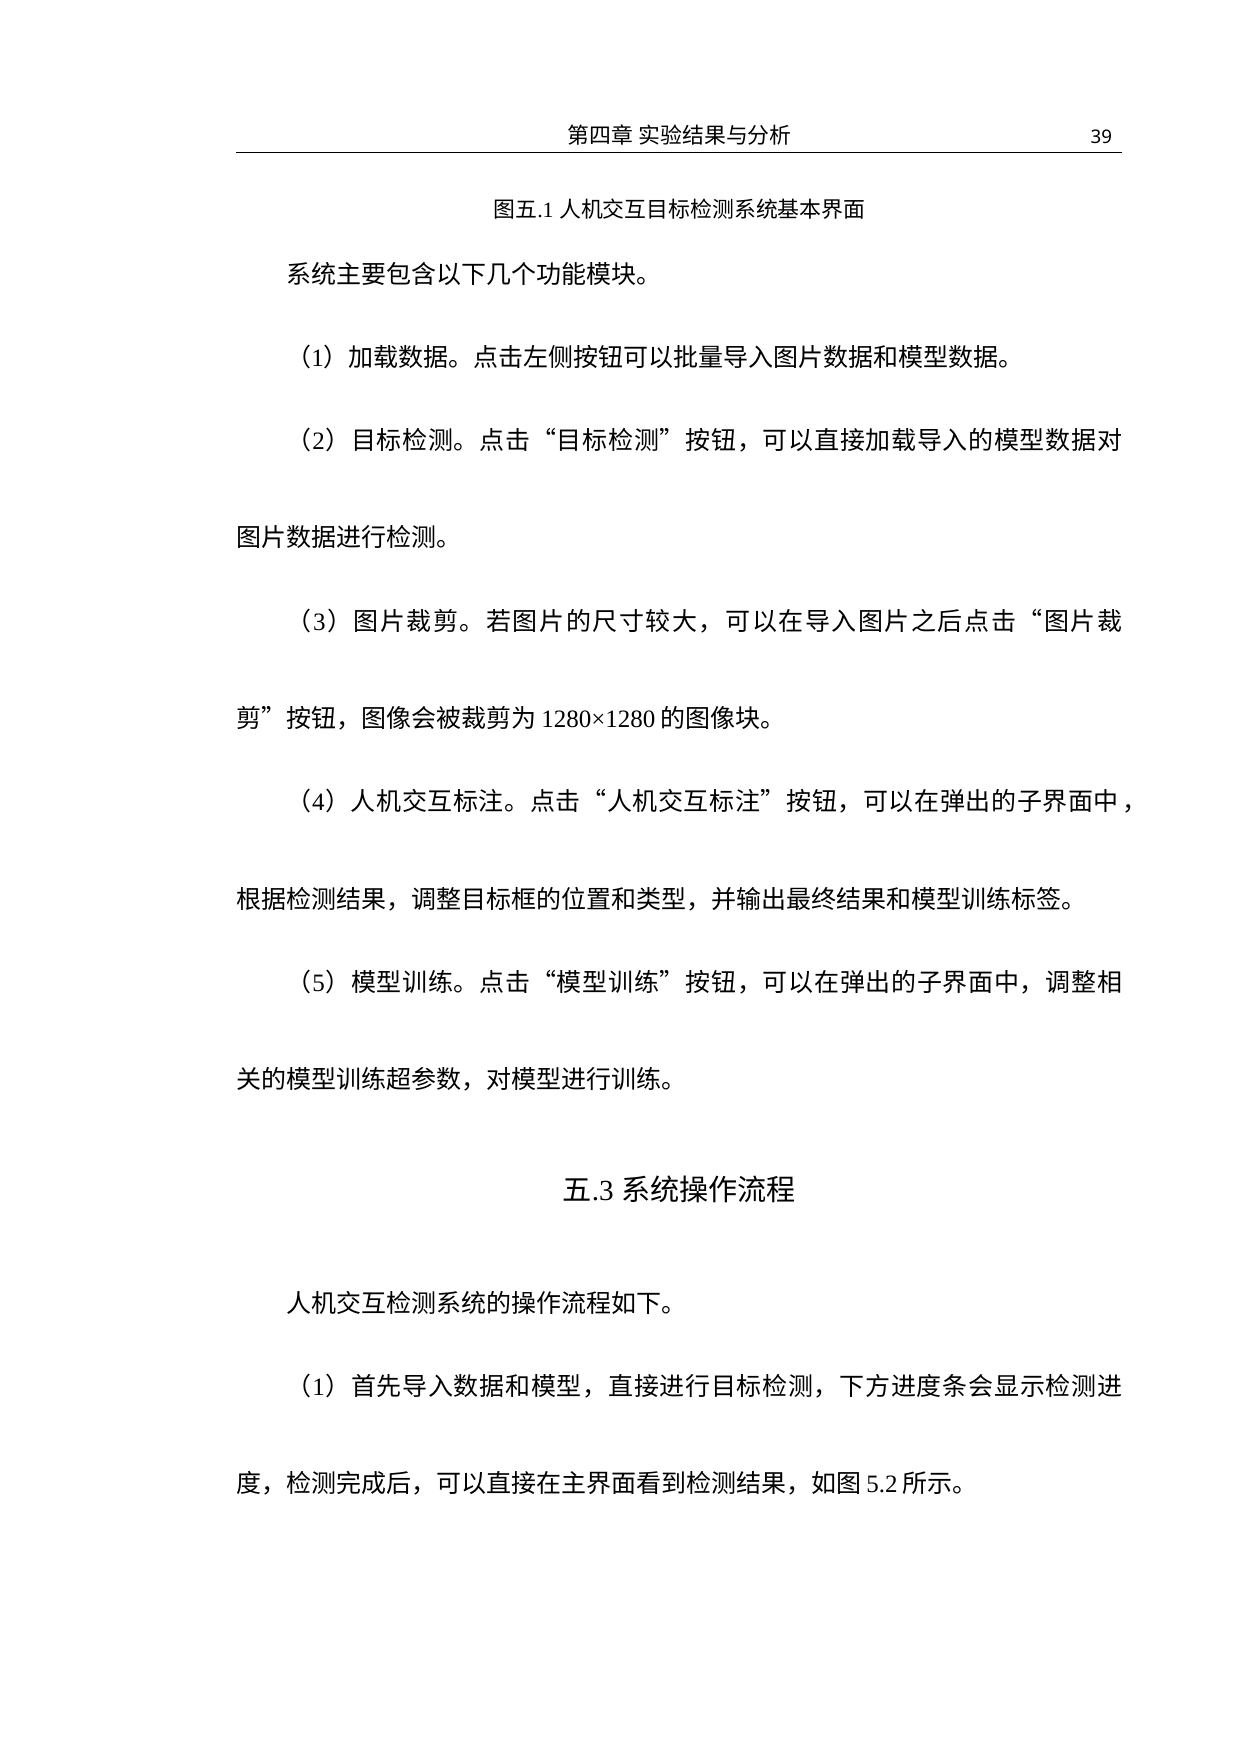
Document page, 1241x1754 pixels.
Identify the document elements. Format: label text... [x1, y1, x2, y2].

text （5）模型训练。点击“模型训练”按钮，可以在弹出的子界面中，调整相关的模型训练超参数，对模型进行训练。 [236, 948, 1122, 1110]
text （1）加载数据。点击左侧按钮可以批量导入图片数据和模型数据。 [236, 323, 1122, 388]
text （1）首先导入数据和模型，直接进行目标检测，下方进度条会显示检测进度，检测完成后，可以直接在主界面看到检测结果，如图5.2所示。 [236, 1352, 1122, 1514]
text 人机交互目标检测系统基本界面 [236, 191, 1122, 224]
text 系统操作流程 [236, 1156, 1122, 1221]
text 人机交互检测系统的操作流程如下。 [236, 1269, 1122, 1334]
text 系统主要包含以下几个功能模块。 [236, 240, 1122, 305]
text （4）人机交互标注。点击“人机交互标注”按钮，可以在弹出的子界面中，根据检测结果，调整目标框的位置和类型，并输出最终结果和模型训练标签。 [236, 767, 1122, 930]
text （2）目标检测。点击“目标检测”按钮，可以直接加载导入的模型数据对图片数据进行检测。 [236, 406, 1122, 568]
text （3）图片裁剪。若图片的尺寸较大，可以在导入图片之后点击“图片裁剪”按钮，图像会被裁剪为1280×1280的图像块。 [236, 587, 1122, 749]
